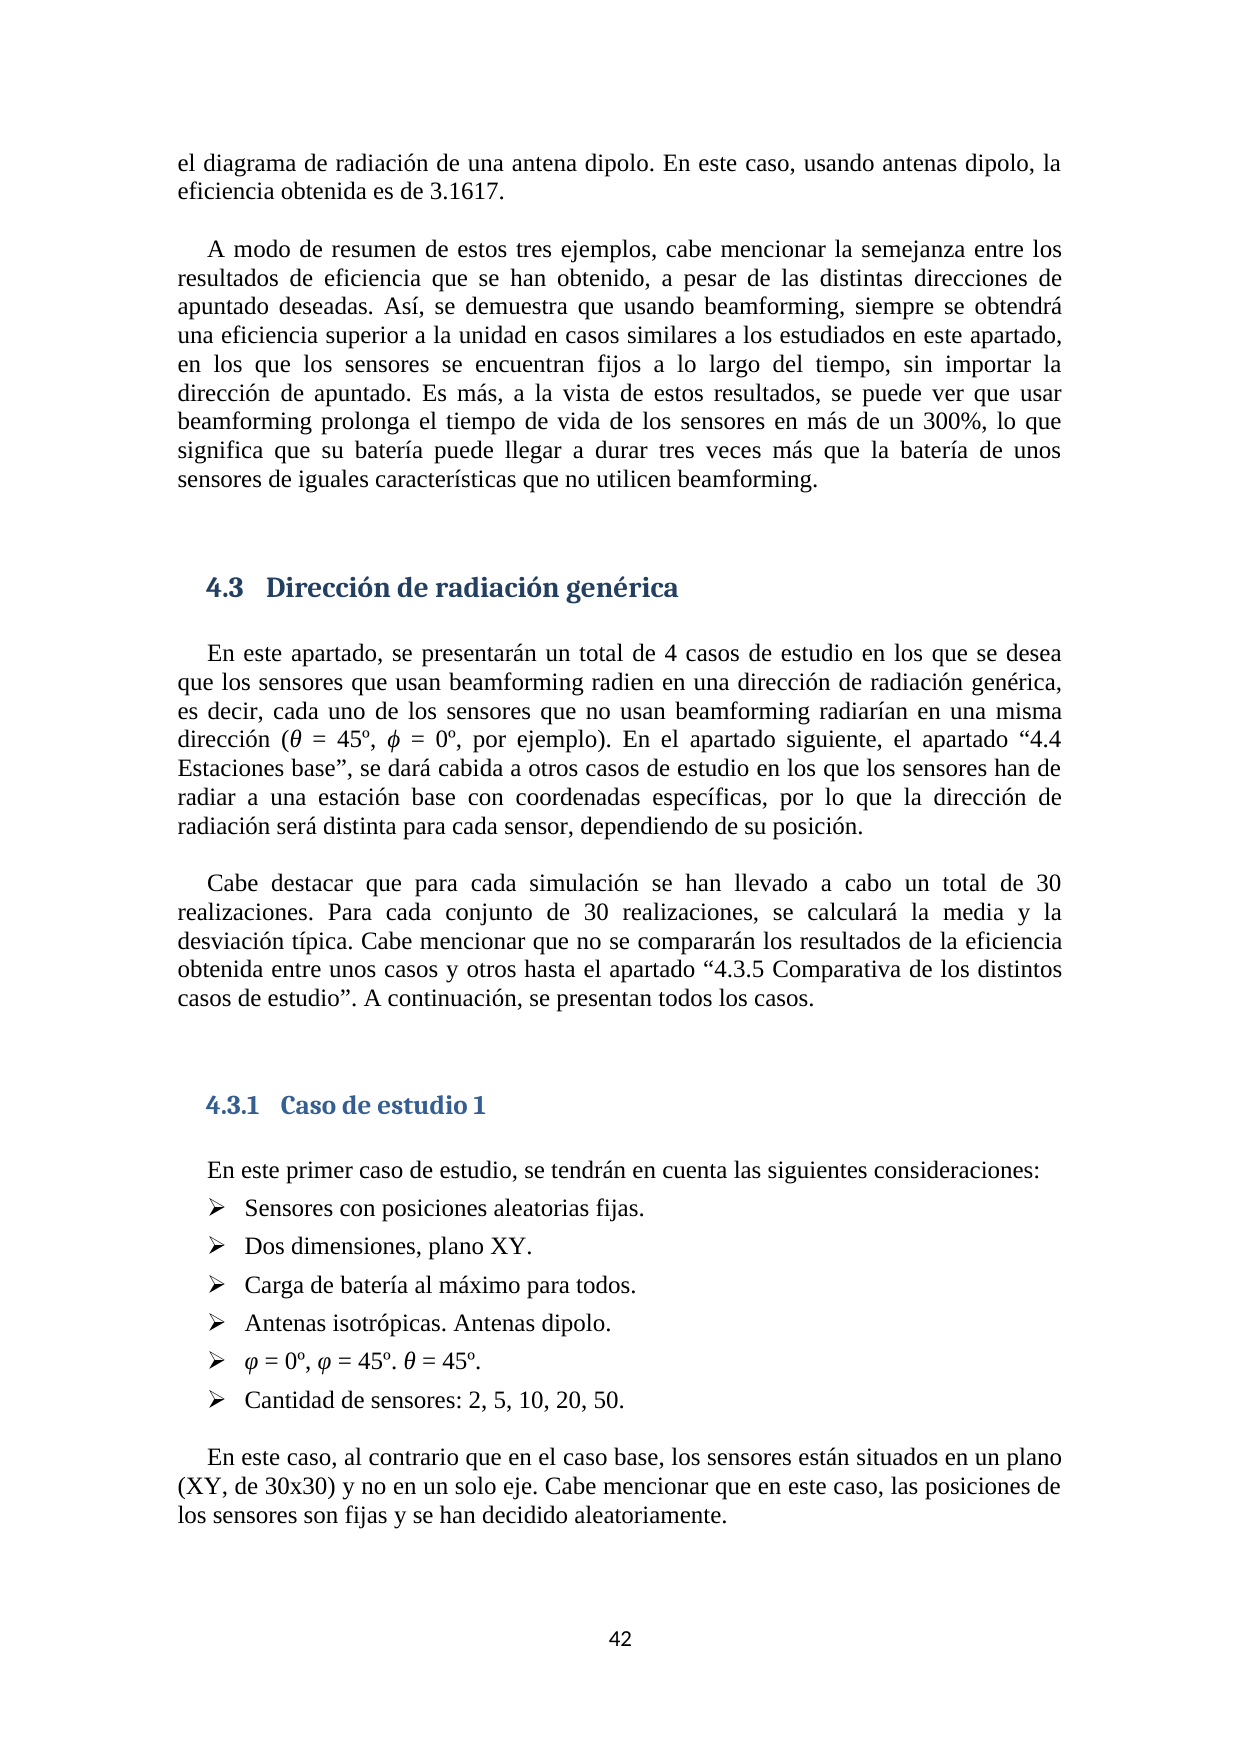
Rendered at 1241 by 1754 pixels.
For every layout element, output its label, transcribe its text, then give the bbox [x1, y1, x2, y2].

list Antenas isotrópicas. Antenas dipolo. [207, 1308, 1063, 1337]
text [177, 148, 1063, 205]
list Cantidad de sensores: 2, 5, 10, 20, 50. [207, 1385, 1063, 1413]
list Sensores con posiciones aleatorias fijas. [207, 1193, 1063, 1222]
text En este caso, al contrario que en el caso base, los sensores están situados en un plano (XY, de 30x30) y no en un solo eje. Cabe mencionar que en este caso, las posiciones de los sensores son fijas y se han decidido aleatoriamente. [177, 1442, 1063, 1528]
text Cabe destacar que para cada simulación se han llevado a cabo un total de 30 realizaciones. Para cada conjunto de 30 realizaciones, se calculará la media y la desviación típica. Cabe mencionar que no se compararán los resultados de la eficiencia obtenida entre unos casos y otros hasta el apartado “4.3.5 Comparativa de los distintos casos de estudio”. A continuación, se presentan todos los casos. [177, 868, 1063, 1012]
subtitle Dirección de radiación genérica [206, 571, 1063, 604]
list Dos dimensiones, plano XY. [207, 1231, 1063, 1260]
list Carga de batería al máximo para todos. [207, 1270, 1063, 1298]
text En este apartado, se presentarán un total de 4 casos de estudio en los que se desea que los sensores que usan beamforming radien en una dirección de radiación genérica, es decir, cada uno de los sensores que no usan beamforming radiarían en una misma dirección (θ = 45º, ϕ = 0º, por ejemplo). En el apartado siguiente, el apartado “4.4 Estaciones base”, se dará cabida a otros casos de estudio en los que los sensores han de radiar a una estación base con coordenadas específicas, por lo que la dirección de radiación será distinta para cada sensor, dependiendo de su posición. [177, 638, 1063, 839]
text A modo de resumen de estos tres ejemplos, cabe mencionar la semejanza entre los resultados de eficiencia que se han obtenido, a pesar de las distintas direcciones de apuntado deseadas. Así, se demuestra que usando beamforming, siempre se obtendrá una eficiencia superior a la unidad en casos similares a los estudiados en este apartado, en los que los sensores se encuentran fijos a lo largo del tiempo, sin importar la dirección de apuntado. Es más, a la vista de estos resultados, se puede ver que usar beamforming prolonga el tiempo de vida de los sensores en más de un 300%, lo que significa que su batería puede llegar a durar tres veces más que la batería de unos sensores de iguales características que no utilicen beamforming. [177, 234, 1063, 493]
subtitle Caso de estudio 1 [206, 1090, 1063, 1121]
list φ = 0º, φ = 45º. θ = 45º. [207, 1346, 1063, 1375]
text En este primer caso de estudio, se tendrán en cuenta las siguientes consideraciones: [177, 1155, 1063, 1183]
